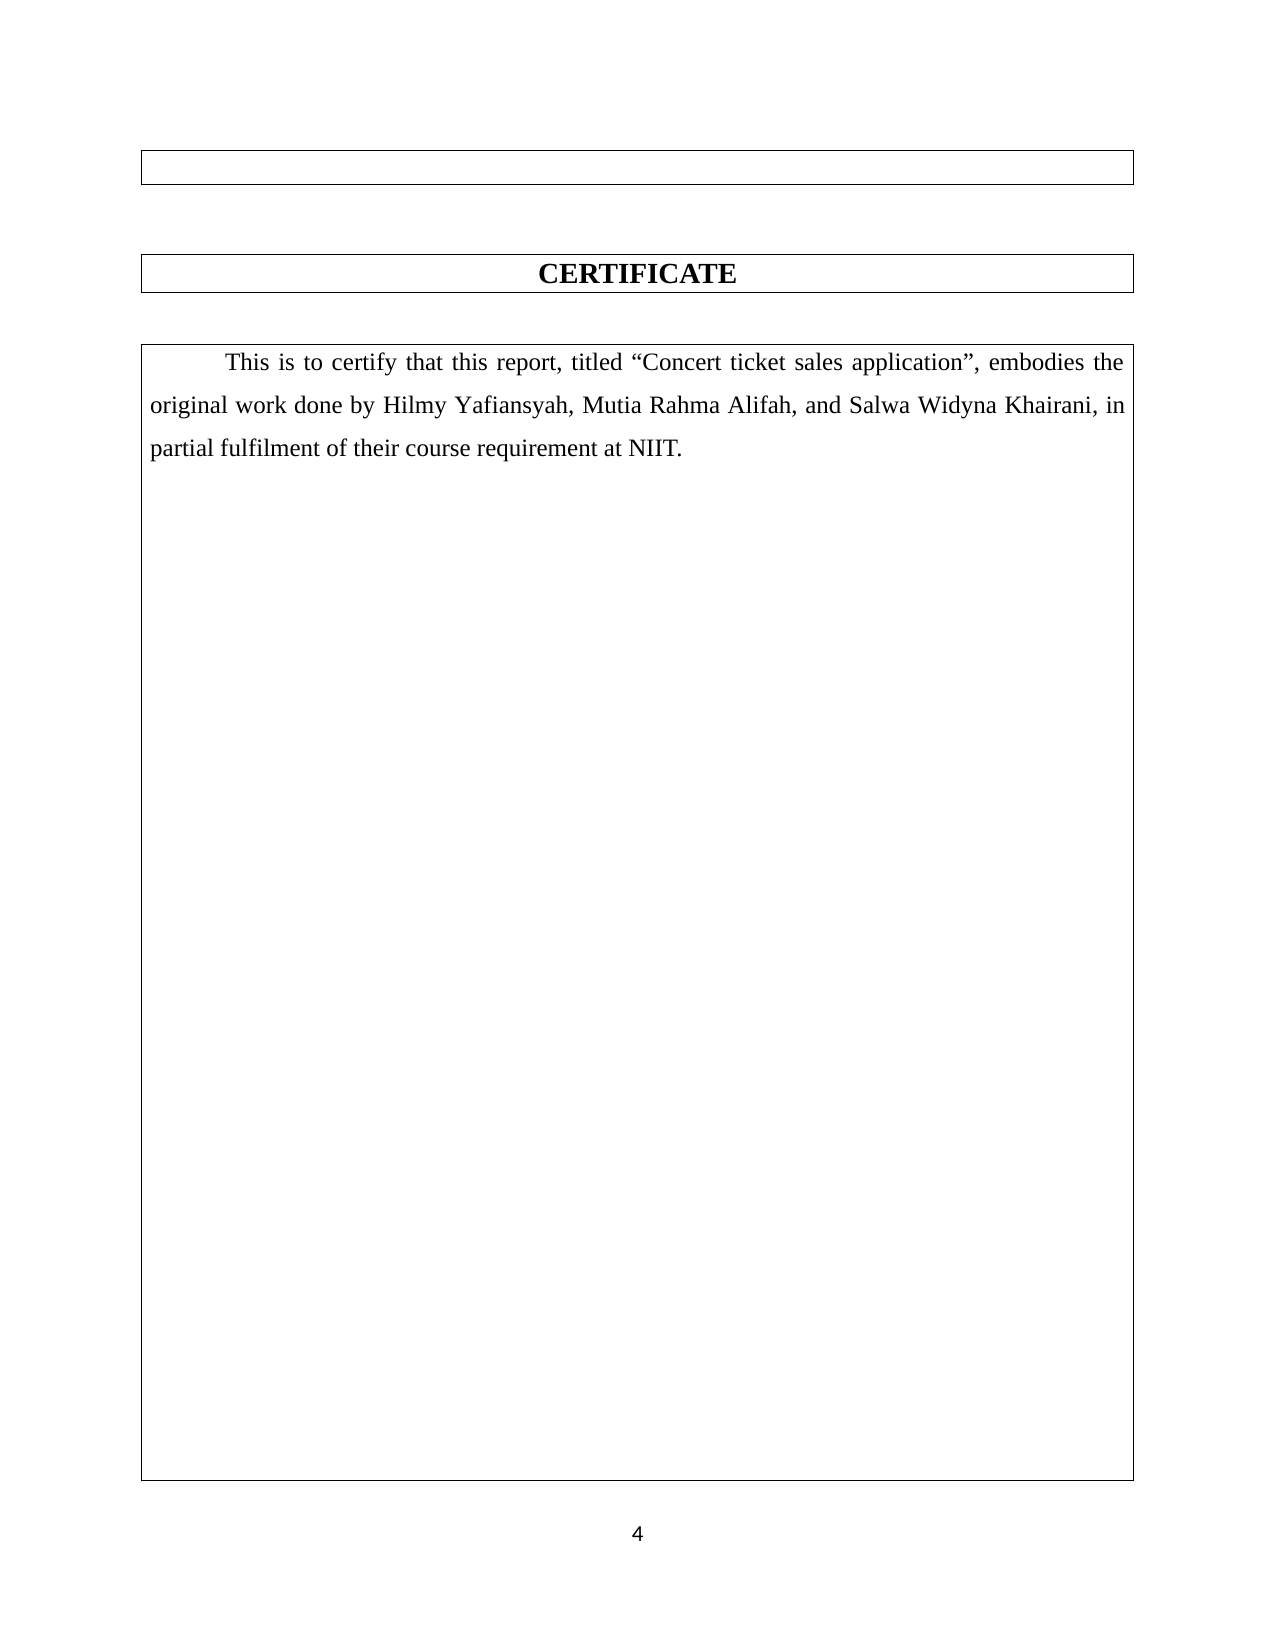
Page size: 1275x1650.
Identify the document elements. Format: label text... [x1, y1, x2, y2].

subtitle CERTIFICATE [142, 255, 1133, 292]
text This is to certify that this report, titled “Concert ticket sales application”, embodies the original work done by Hilmy Yafiansyah, Mutia Rahma Alifah, and Salwa Widyna Khairani, in partial fulfilment of their course requirement at NIIT. [142, 345, 1133, 462]
